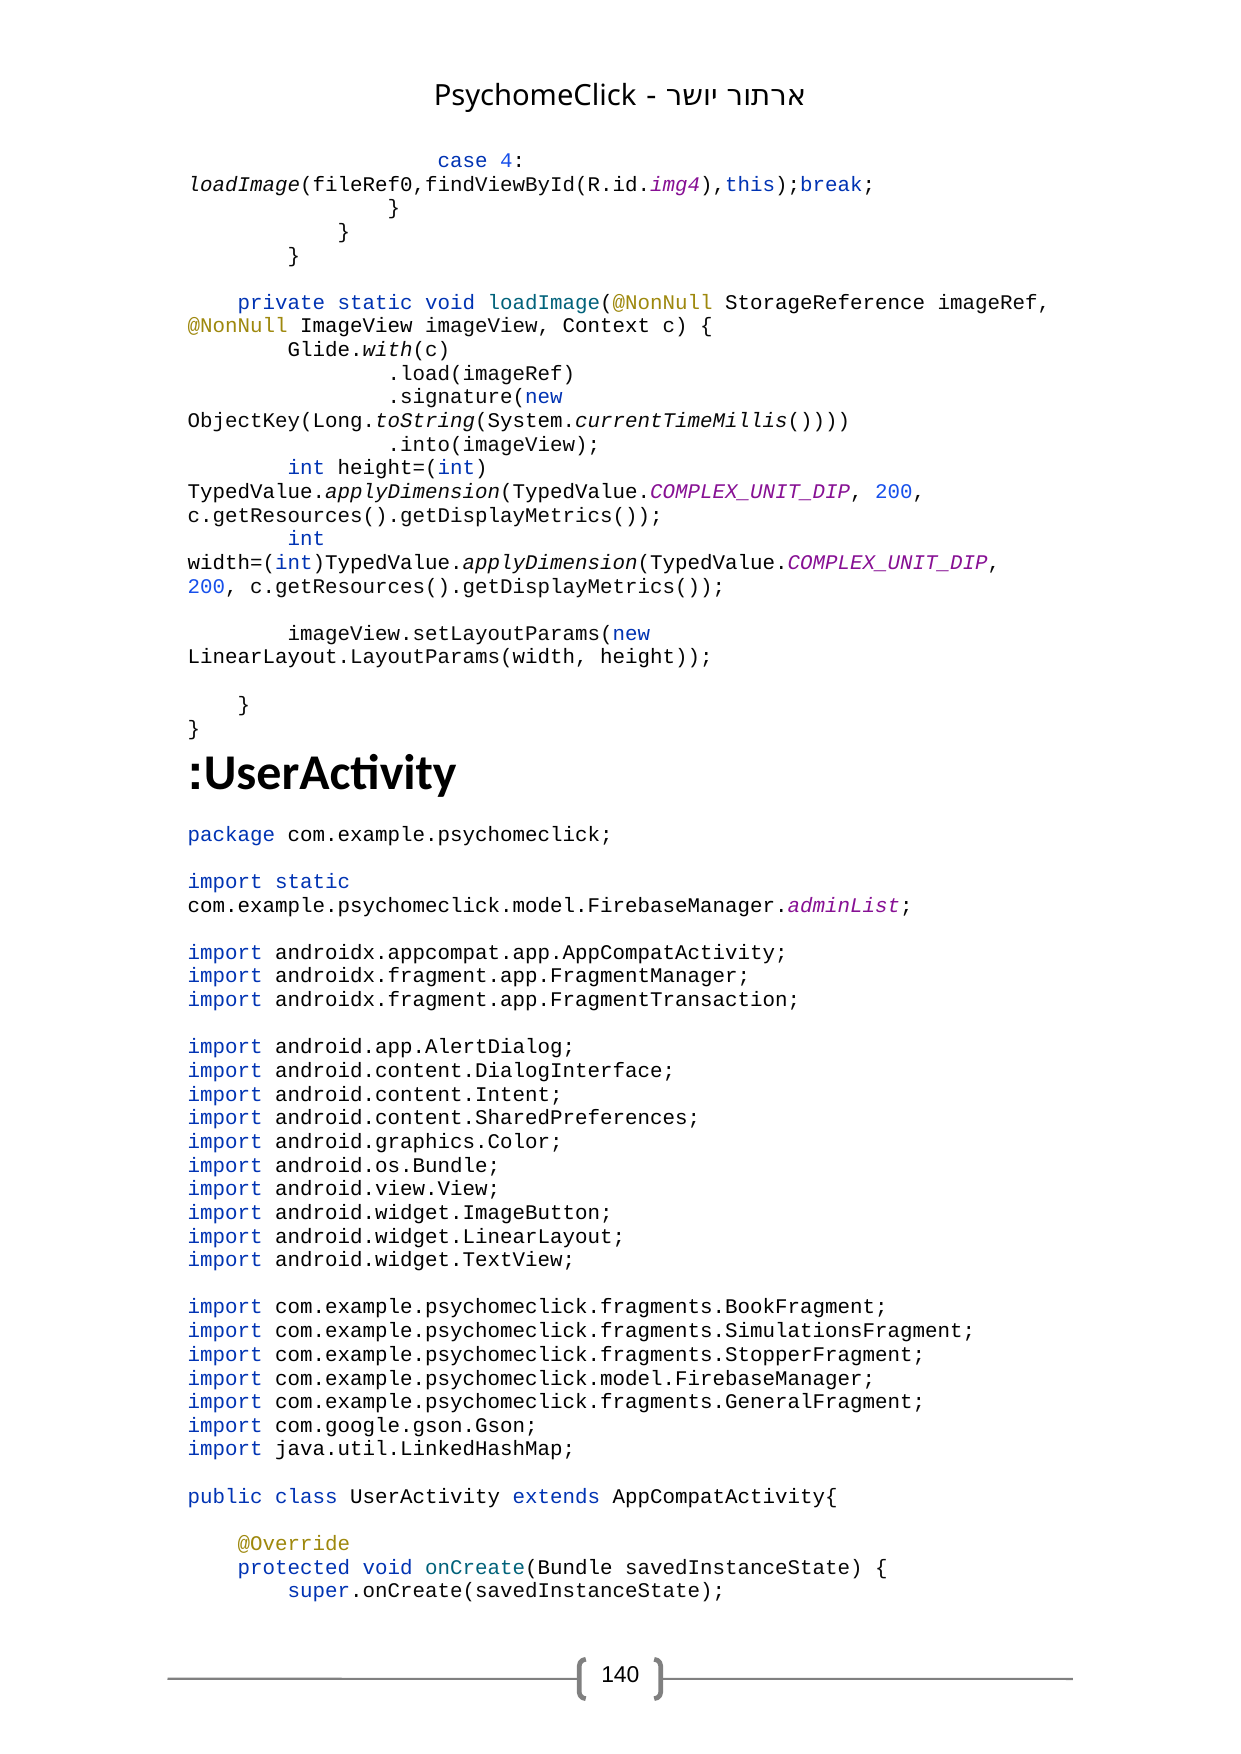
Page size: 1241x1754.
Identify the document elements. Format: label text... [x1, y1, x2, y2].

text UserActivity: [187, 741, 1053, 802]
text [187, 824, 1053, 1604]
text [187, 150, 1053, 741]
